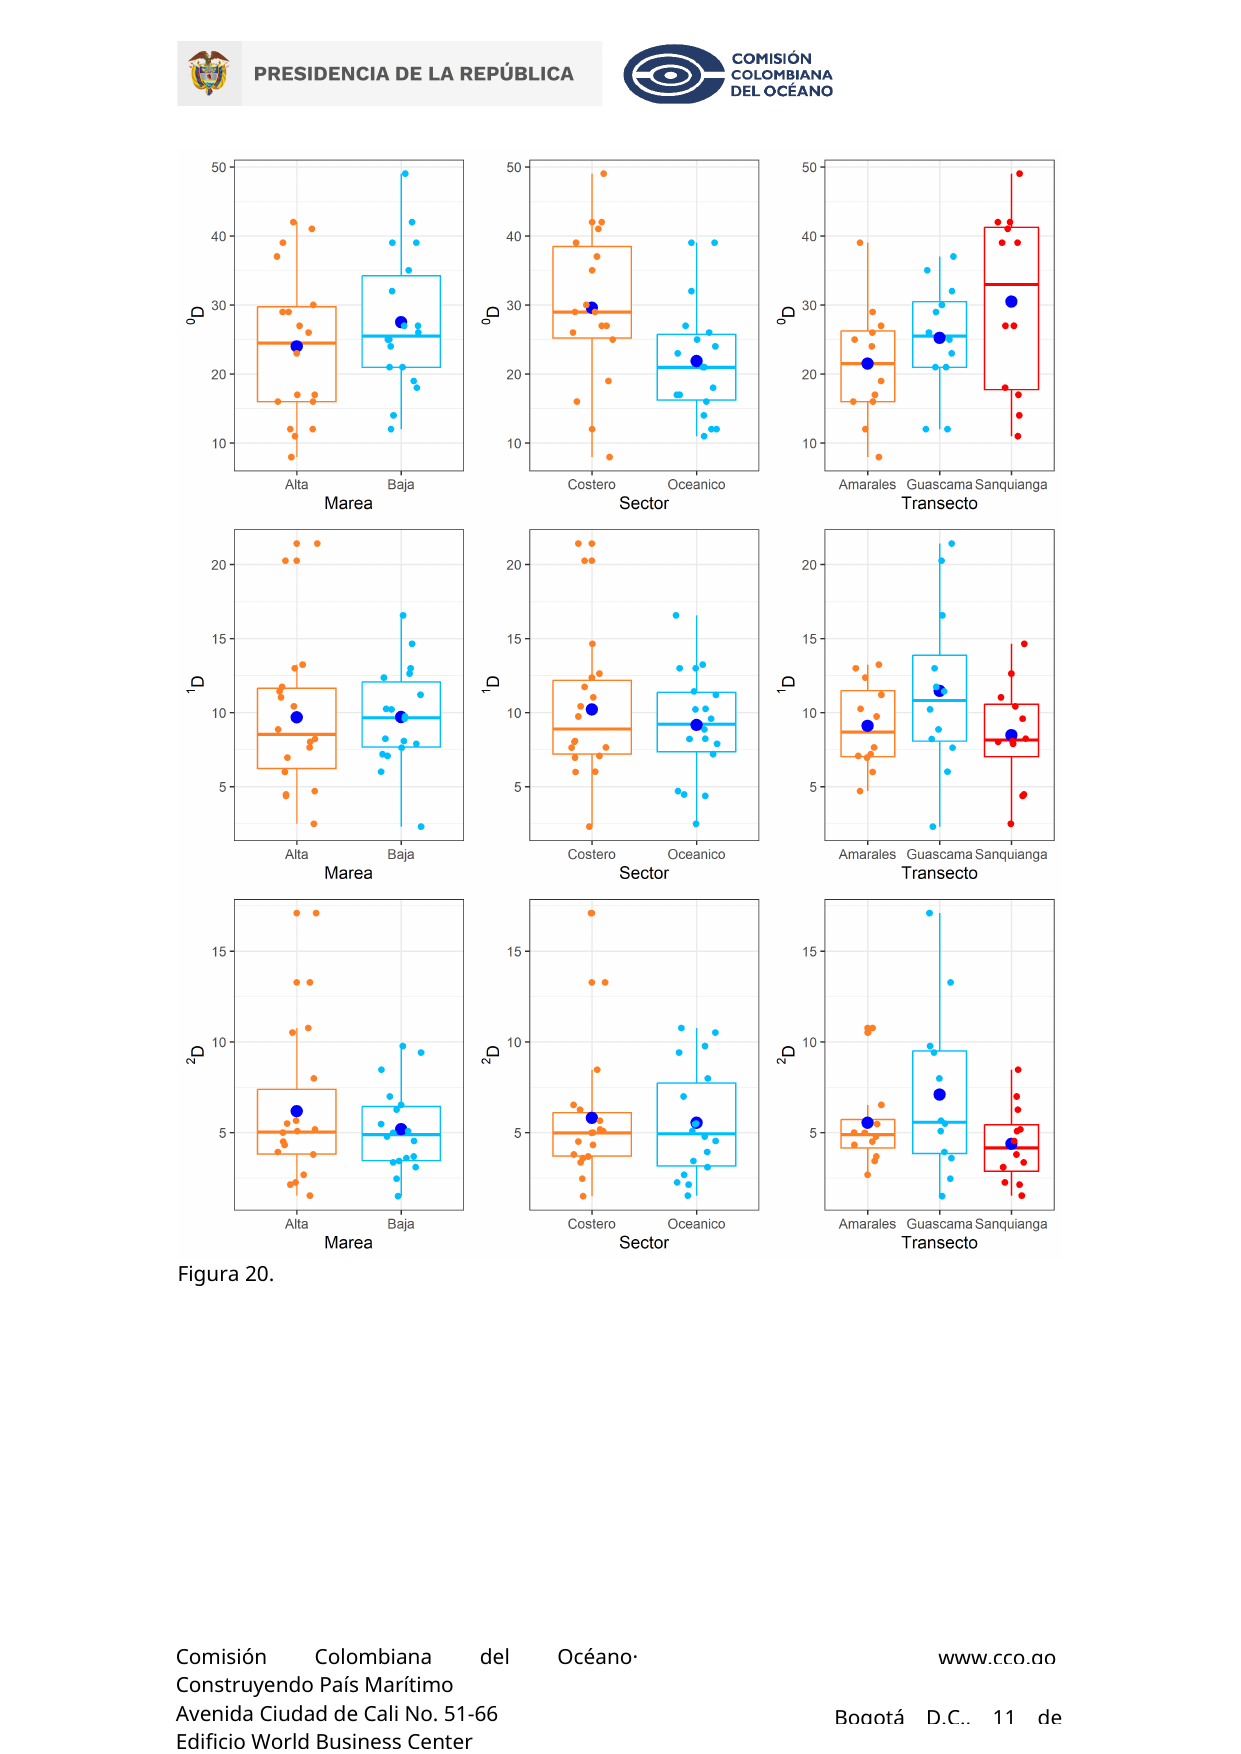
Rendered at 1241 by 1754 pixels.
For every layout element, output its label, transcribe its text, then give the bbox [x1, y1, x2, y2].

picture [642, 42, 824, 107]
picture [177, 41, 603, 106]
picture [177, 151, 1063, 1260]
text Figura 29. [177, 1260, 1063, 1288]
